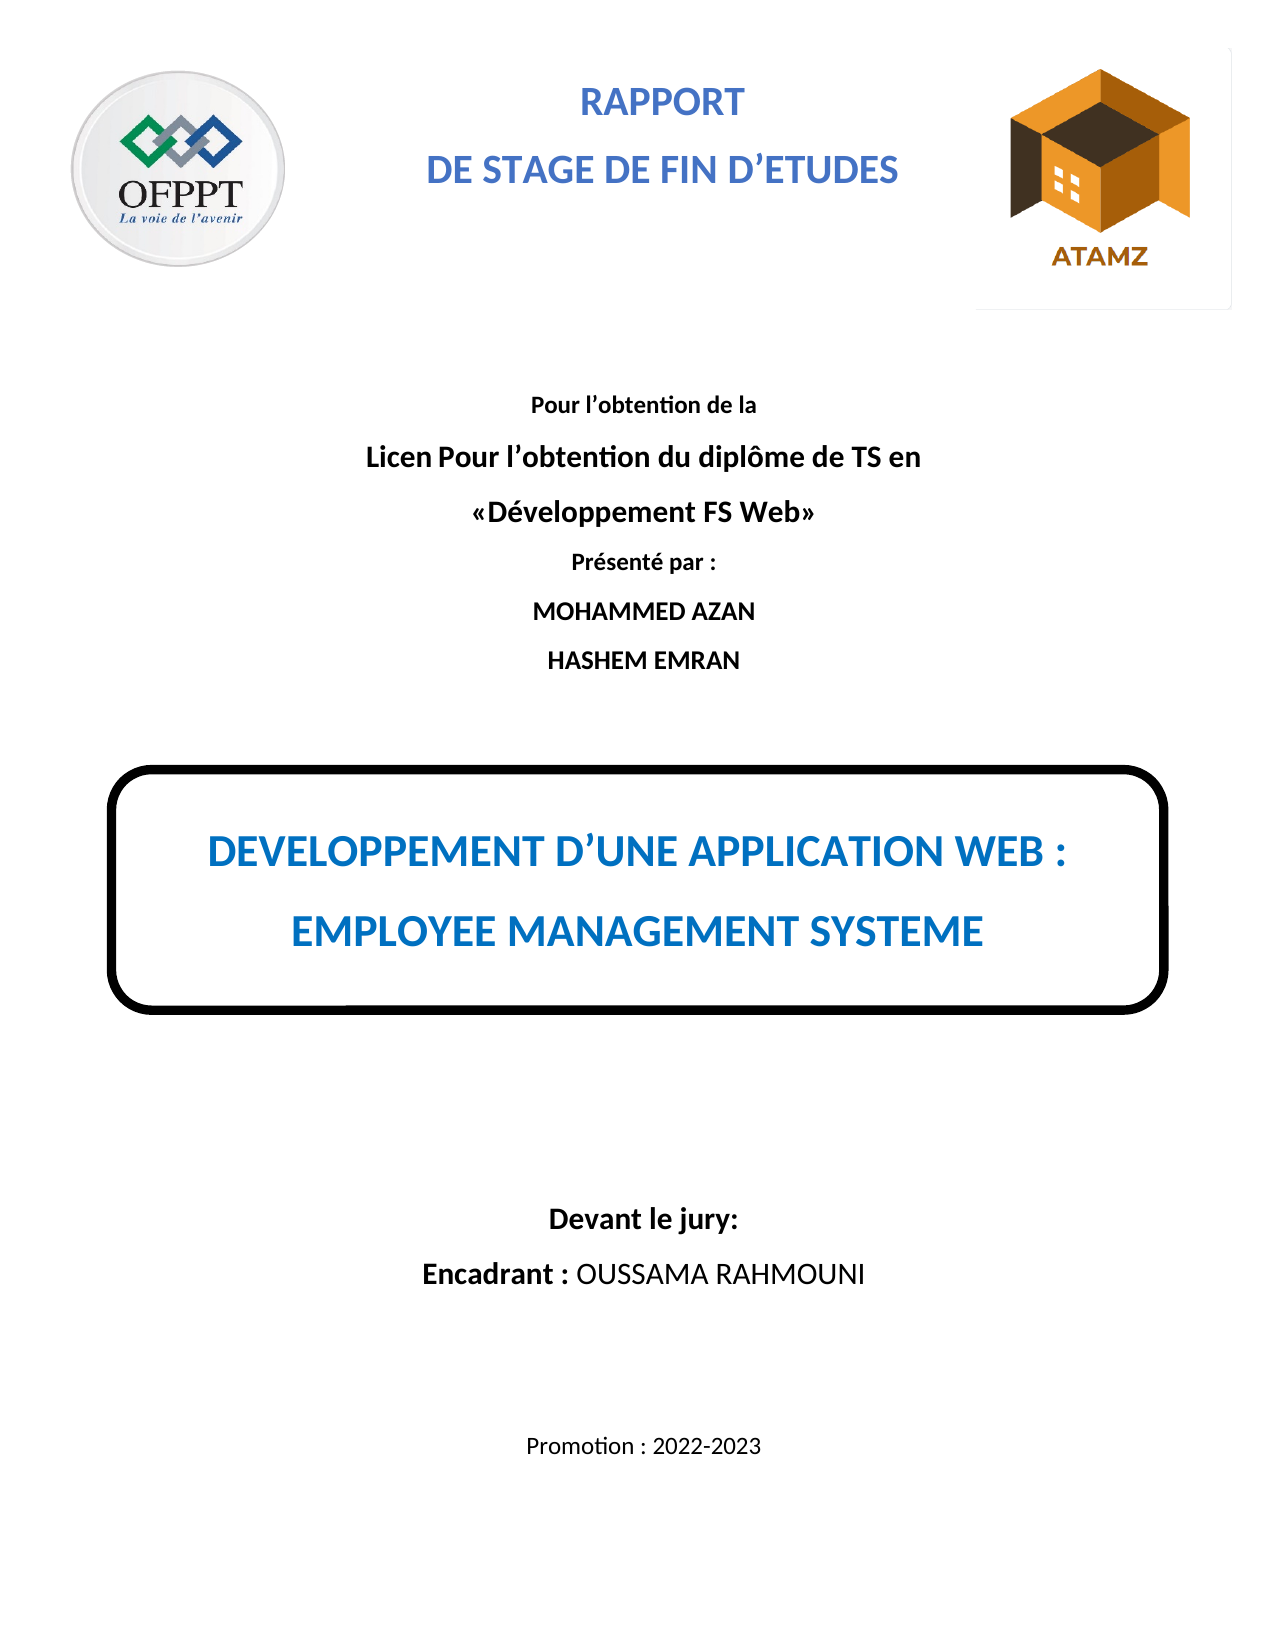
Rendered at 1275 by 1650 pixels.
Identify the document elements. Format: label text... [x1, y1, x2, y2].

text HASHEM EMRAN [12, 643, 1275, 676]
text Devant le jury: [12, 1199, 1275, 1237]
text MOHAMMED AZAN [12, 594, 1275, 627]
text Présenté par : [12, 546, 1275, 577]
picture [71, 71, 285, 267]
text «Développement FS Web» [12, 492, 1275, 530]
picture [975, 48, 1232, 310]
text Promotion : 2022-2023 [12, 1430, 1275, 1461]
text Encadrant : OUSSAMA RAHMOUNI [12, 1254, 1275, 1292]
text Pour l’obtention de la [12, 390, 1275, 420]
text Licen Pour l’obtention du diplôme de TS en [12, 437, 1275, 475]
